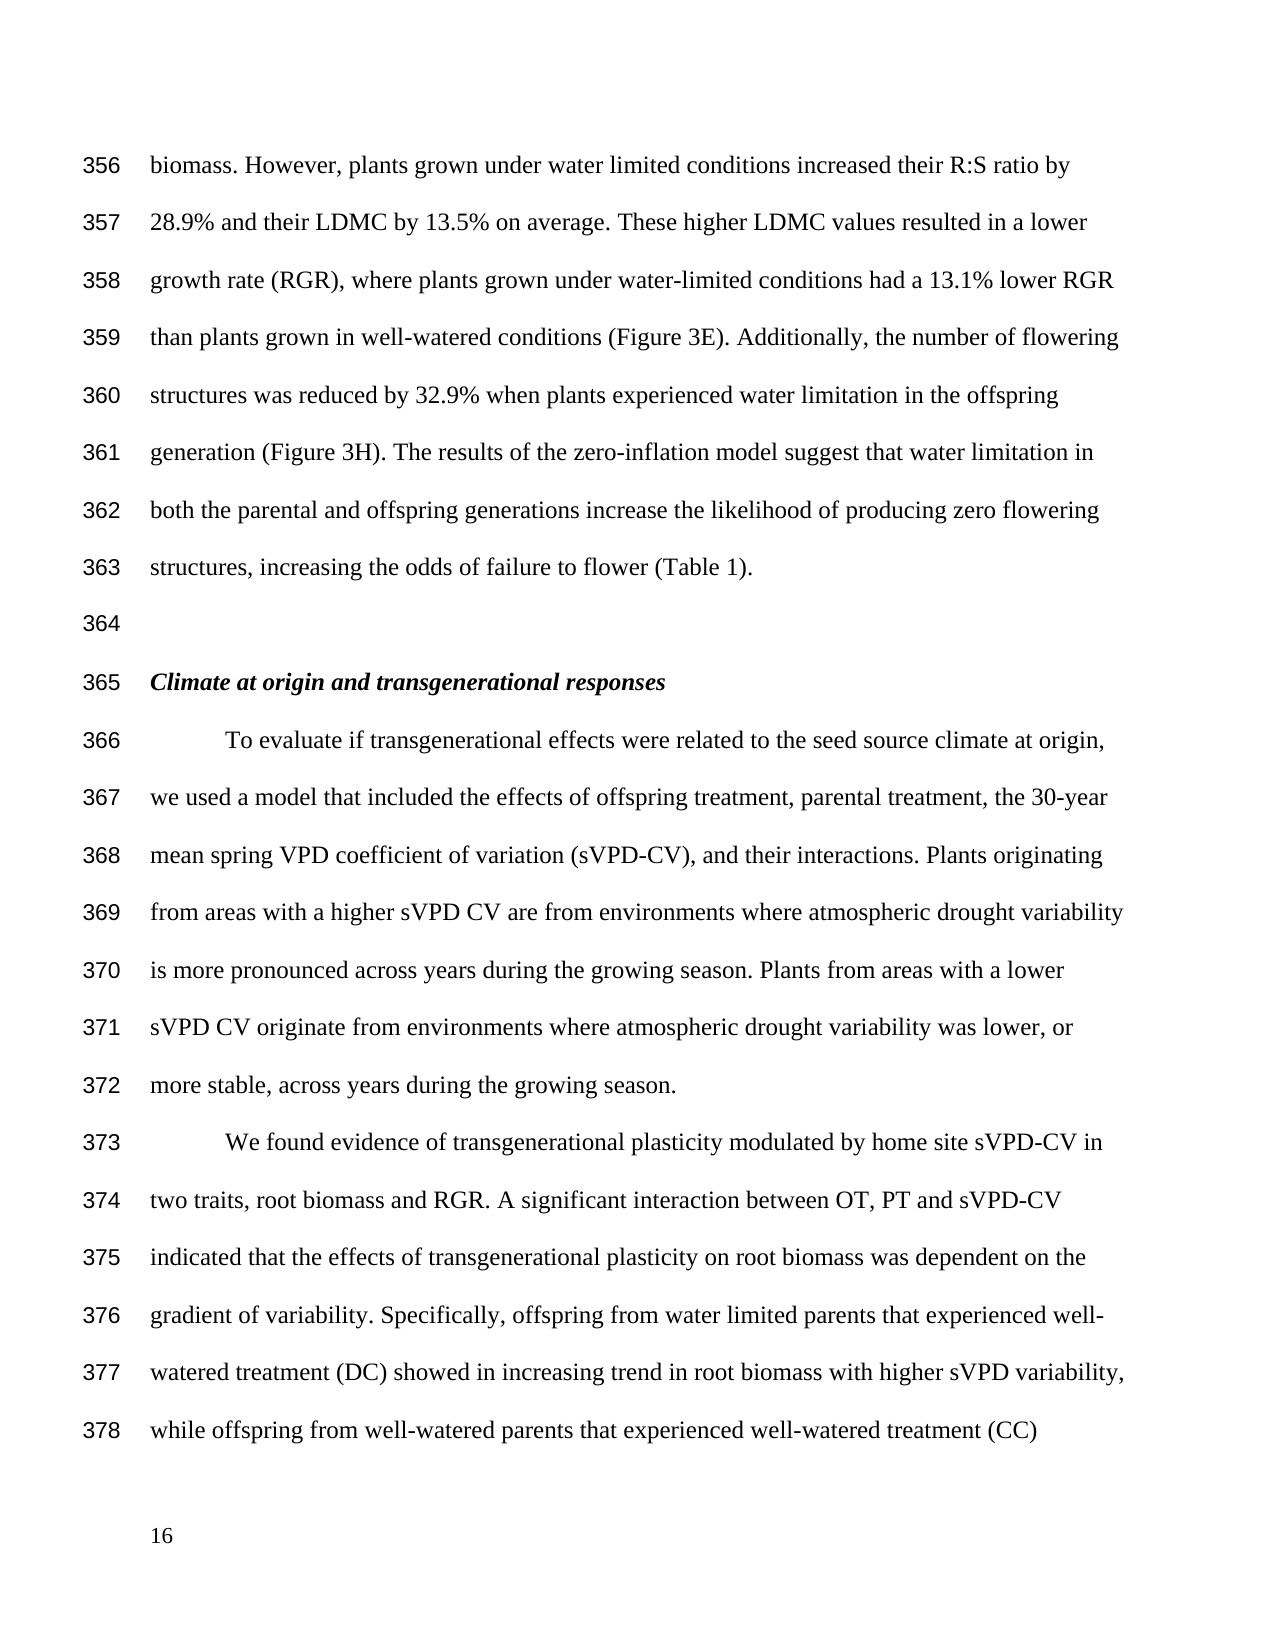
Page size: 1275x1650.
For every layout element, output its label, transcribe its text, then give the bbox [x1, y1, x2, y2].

text Climate at origin and transgenerational responses [150, 667, 1125, 696]
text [150, 1127, 1125, 1444]
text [150, 150, 1125, 581]
text To evaluate if transgenerational effects were related to the seed source climate at origin, we used a model that included the effects of offspring treatment, parental treatment, the 30-year mean spring VPD coefficient of variation (sVPD-CV), and their interactions. Plants originating from areas with a higher sVPD CV are from environments where atmospheric drought variability is more pronounced across years during the growing season. Plants from areas with a lower sVPD CV originate from environments where atmospheric drought variability was lower, or more stable, across years during the growing season. [150, 725, 1125, 1099]
